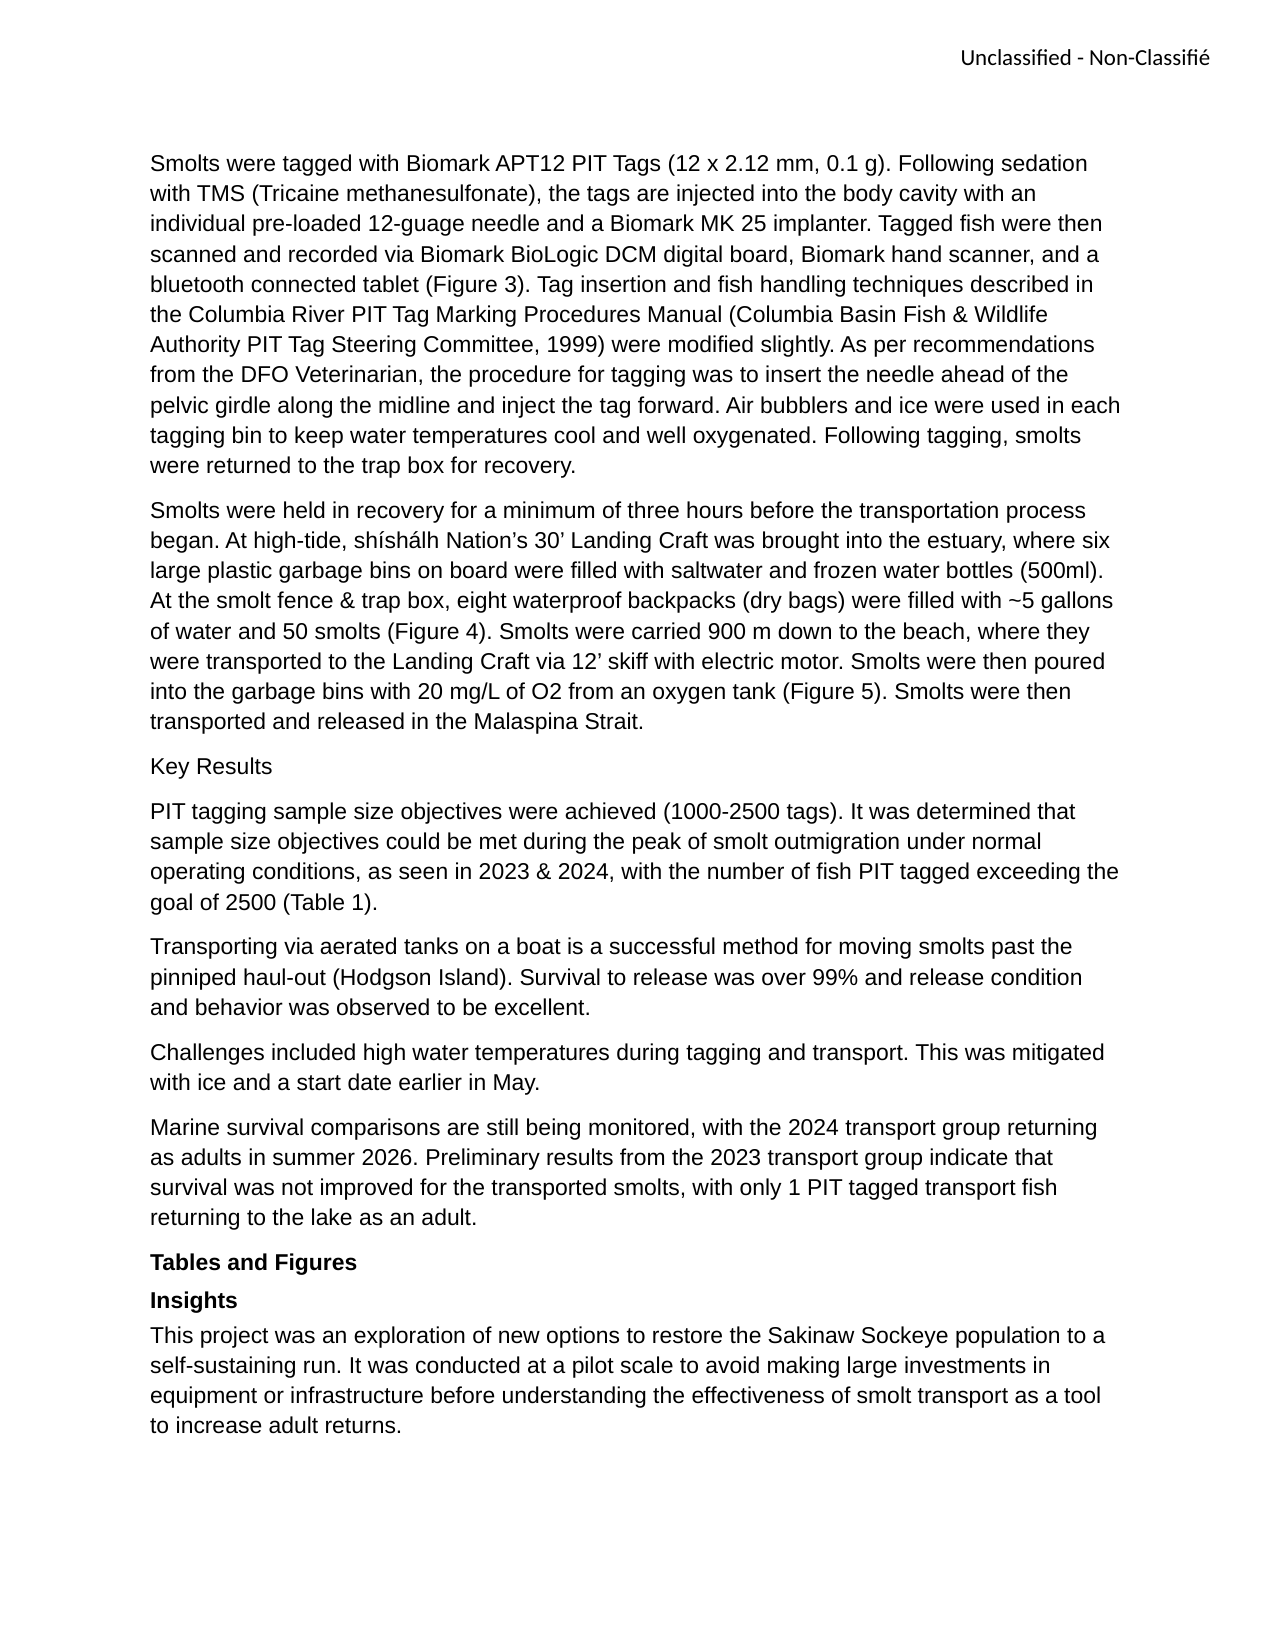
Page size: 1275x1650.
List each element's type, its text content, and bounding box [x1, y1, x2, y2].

text Challenges included high water temperatures during tagging and transport. This was mitigated with ice and a start date earlier in May. [150, 1038, 1125, 1095]
text Smolts were held in recovery for a minimum of three hours before the transportation process began. At high-tide, shíshálh Nation’s 30’ Landing Craft was brought into the estuary, where six large plastic garbage bins on board were filled with saltwater and frozen water bottles (500ml). At the smolt fence & trap box, eight waterproof backpacks (dry bags) were filled with ~5 gallons of water and 50 smolts (Figure 4). Smolts were carried 900 m down to the beach, where they were transported to the Landing Craft via 12’ skiff with electric motor. Smolts were then poured into the garbage bins with 20 mg/L of O2 from an oxygen tank (Figure 5). Smolts were then transported and released in the Malaspina Strait. [150, 497, 1125, 735]
text Marine survival comparisons are still being monitored, with the 2024 transport group returning as adults in summer 2026. Preliminary results from the 2023 transport group indicate that survival was not improved for the transported smolts, with only 1 PIT tagged transport fish returning to the lake as an adult. [150, 1113, 1125, 1231]
text Key Results [150, 753, 1125, 779]
text Smolts were tagged with Biomark APT12 PIT Tags (12 x 2.12 mm, 0.1 g). Following sedation with TMS (Tricaine methanesulfonate), the tags are injected into the body cavity with an individual pre-loaded 12-guage needle and a Biomark MK 25 implanter. Tagged fish were then scanned and recorded via Biomark BioLogic DCM digital board, Biomark hand scanner, and a bluetooth connected tablet (Figure 3). Tag insertion and fish handling techniques described in the Columbia River PIT Tag Marking Procedures Manual (Columbia Basin Fish & Wildlife Authority PIT Tag Steering Committee, 1999) were modified slightly. As per recommendations from the DFO Veterinarian, the procedure for tagging was to insert the needle ahead of the pelvic girdle along the midline and inject the tag forward. Air bubblers and ice were used in each tagging bin to keep water temperatures cool and well oxygenated. Following tagging, smolts were returned to the trap box for recovery. [150, 150, 1125, 478]
text PIT tagging sample size objectives were achieved (1000-2500 tags). It was determined that sample size objectives could be met during the peak of smolt outmigration under normal operating conditions, as seen in 2023 & 2024, with the number of fish PIT tagged exceeding the goal of 2500 (Table 1). [150, 798, 1125, 915]
text Transporting via aerated tanks on a boat is a successful method for moving smolts past the pinniped haul-out (Hodgson Island). Survival to release was over 99% and release condition and behavior was observed to be excellent. [150, 933, 1125, 1020]
subtitle Tables and Figures [150, 1249, 1125, 1275]
subtitle Insights [150, 1287, 1125, 1314]
